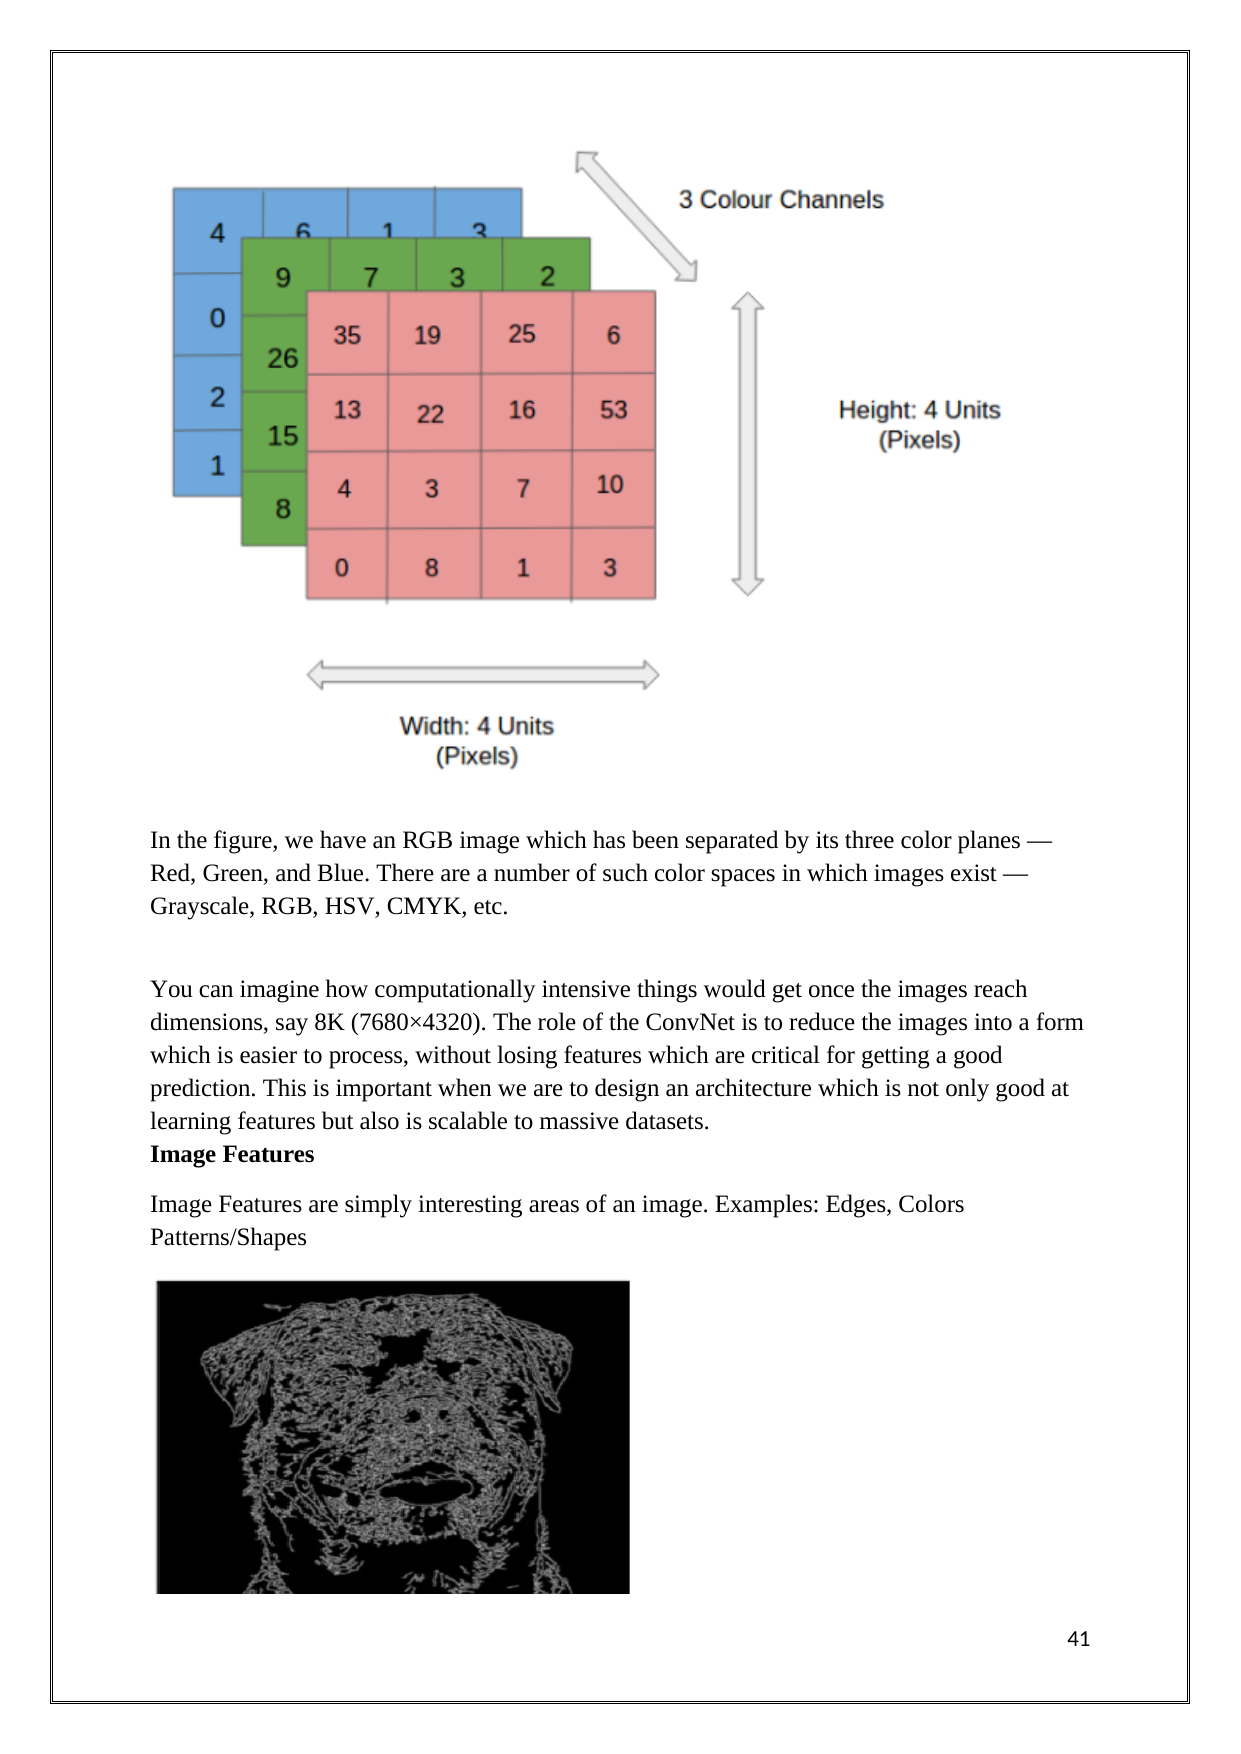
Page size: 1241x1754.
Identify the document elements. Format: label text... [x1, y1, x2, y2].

text Image Features are simply interesting areas of an image. Examples: Edges, Colors Patterns/Shapes [150, 1189, 1090, 1251]
text You can imagine how computationally intensive things would get once the images reach dimensions, say 8K (7680×4320). The role of the ConvNet is to reduce the images into a form which is easier to process, without losing features which are critical for getting a good prediction. This is important when we are to design an architecture which is not only good at learning features but also is scalable to massive datasets. [150, 974, 1090, 1135]
picture [150, 1271, 630, 1594]
text Image Features [150, 1139, 1090, 1168]
text In the figure, we have an RGB image which has been separated by its three color planes — Red, Green, and Blue. There are a number of such color spaces in which images exist — Grayscale, RGB, HSV, CMYK, etc. [150, 825, 1090, 920]
picture [150, 150, 1010, 775]
